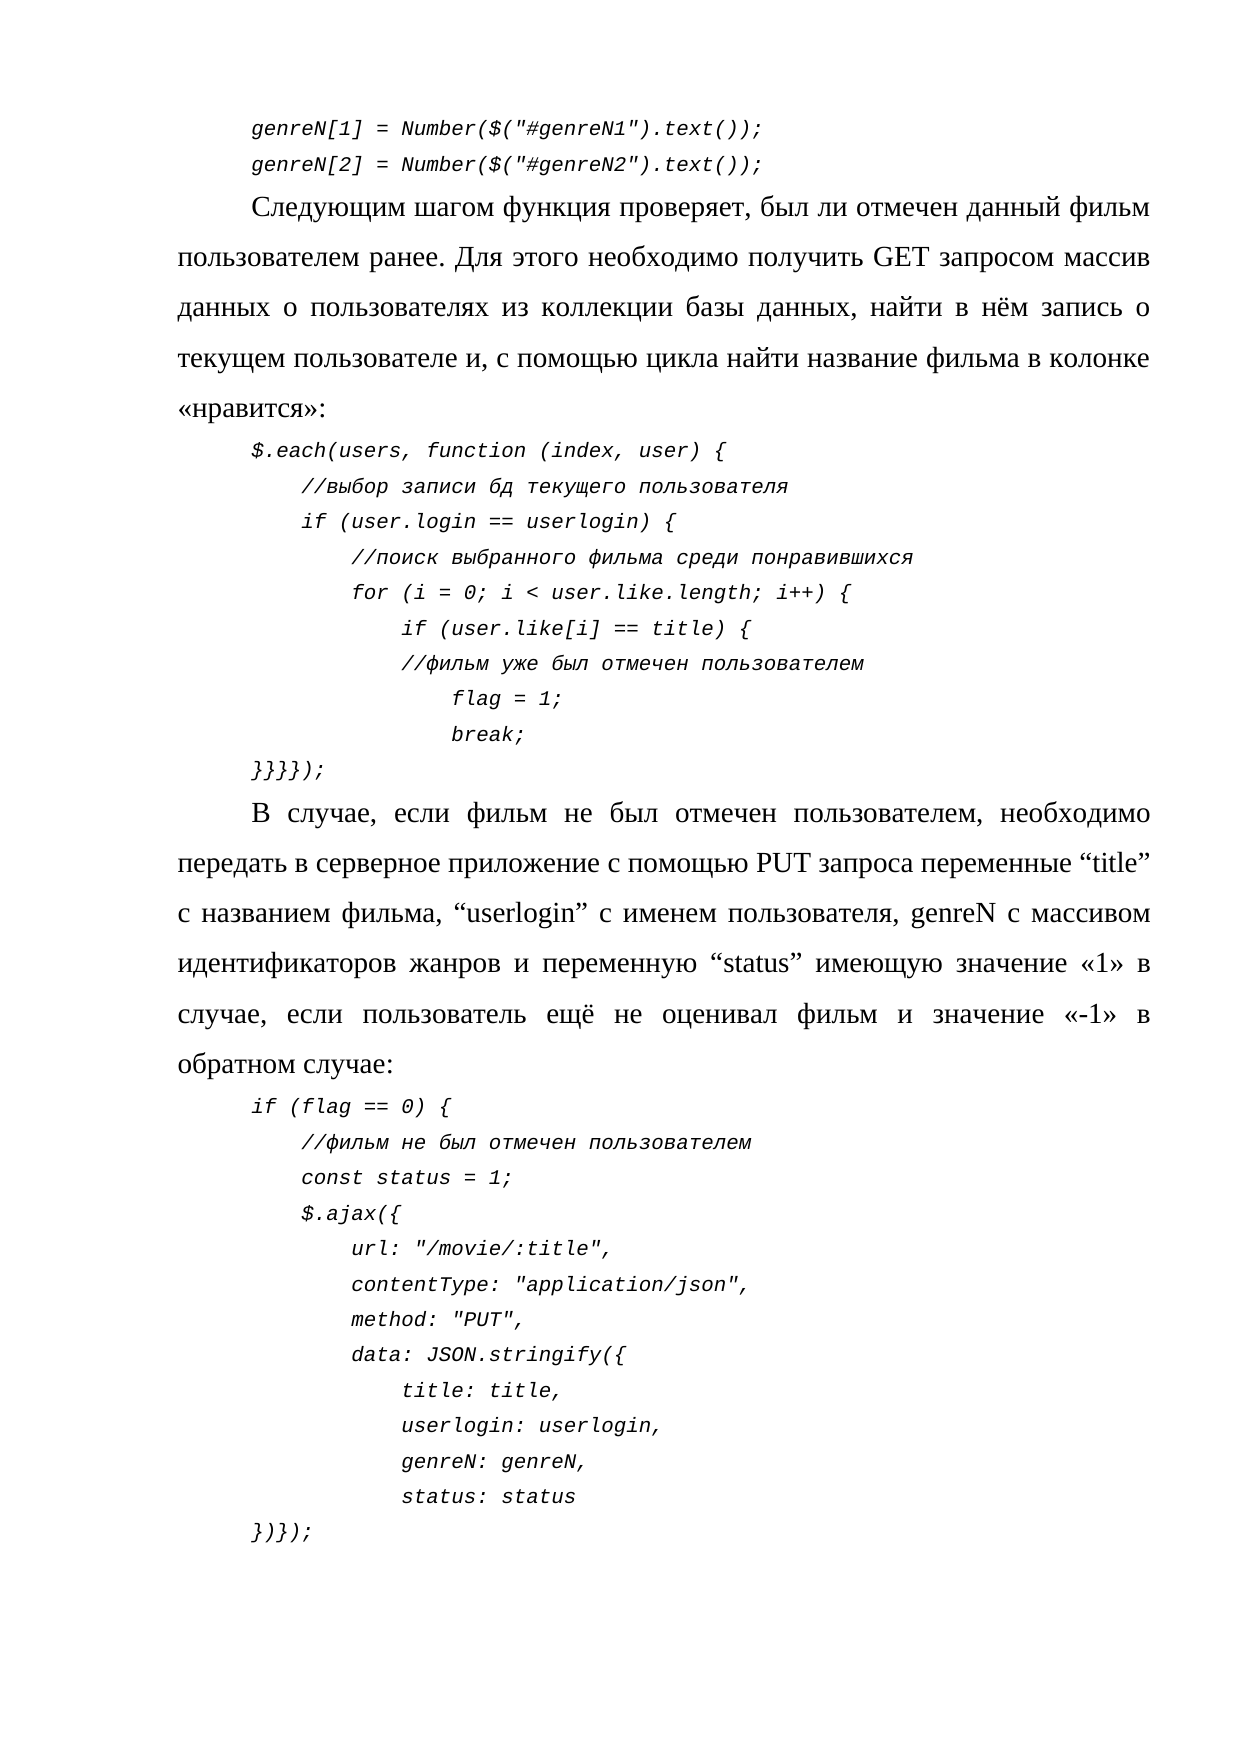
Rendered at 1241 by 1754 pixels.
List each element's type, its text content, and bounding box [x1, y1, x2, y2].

text userlogin: userlogin, [251, 1415, 1152, 1439]
text title: title, [251, 1380, 1152, 1403]
text //фильм уже был отмечен пользователем [251, 653, 1152, 677]
text $.ajax({ [251, 1203, 1152, 1226]
text })}); [251, 1522, 1152, 1545]
text $.each(users, function (index, user) { [251, 441, 1152, 464]
text }}}}); [251, 759, 1152, 783]
text const status = 1; [251, 1167, 1152, 1191]
text break; [251, 724, 1152, 747]
text В случае, если фильм не был отмечен пользователем, необходимо передать в серверное приложение с помощью PUT запроса переменные “title” с названием фильма, “userlogin” с именем пользователя, genreN с массивом идентификаторов жанров и переменную “status” имеющую значение «1» в случае, если пользователь ещё не оценивал фильм и значение «-1» в обратном случае: [177, 795, 1152, 1080]
text //фильм не был отмечен пользователем [251, 1132, 1152, 1156]
text if (flag == 0) { [251, 1097, 1152, 1120]
text for (i = 0; i < user.like.length; i++) { [251, 582, 1152, 606]
text //поиск выбранного фильма среди понравившихся [251, 547, 1152, 570]
text genreN[2] = Number($("#genreN2").text()); [251, 153, 1152, 177]
text flag = 1; [251, 688, 1152, 712]
text status: status [251, 1486, 1152, 1510]
text genreN: genreN, [251, 1451, 1152, 1474]
text if (user.like[i] == title) { [251, 618, 1152, 641]
text method: "PUT", [251, 1309, 1152, 1333]
text url: "/movie/:title", [251, 1238, 1152, 1262]
text data: JSON.stringify({ [251, 1344, 1152, 1368]
text Следующим шагом функция проверяет, был ли отмечен данный фильм пользователем ранее. Для этого необходимо получить GET запросом массив данных о пользователях из коллекции базы данных, найти в нём запись о текущем пользователе и, с помощью цикла найти название фильма в колонке «нравится»: [177, 189, 1152, 424]
text //выбор записи бд текущего пользователя [251, 476, 1152, 499]
text genreN[1] = Number($("#genreN1").text()); [251, 118, 1152, 142]
text if (user.login == userlogin) { [251, 511, 1152, 535]
text contentType: "application/json", [251, 1274, 1152, 1297]
